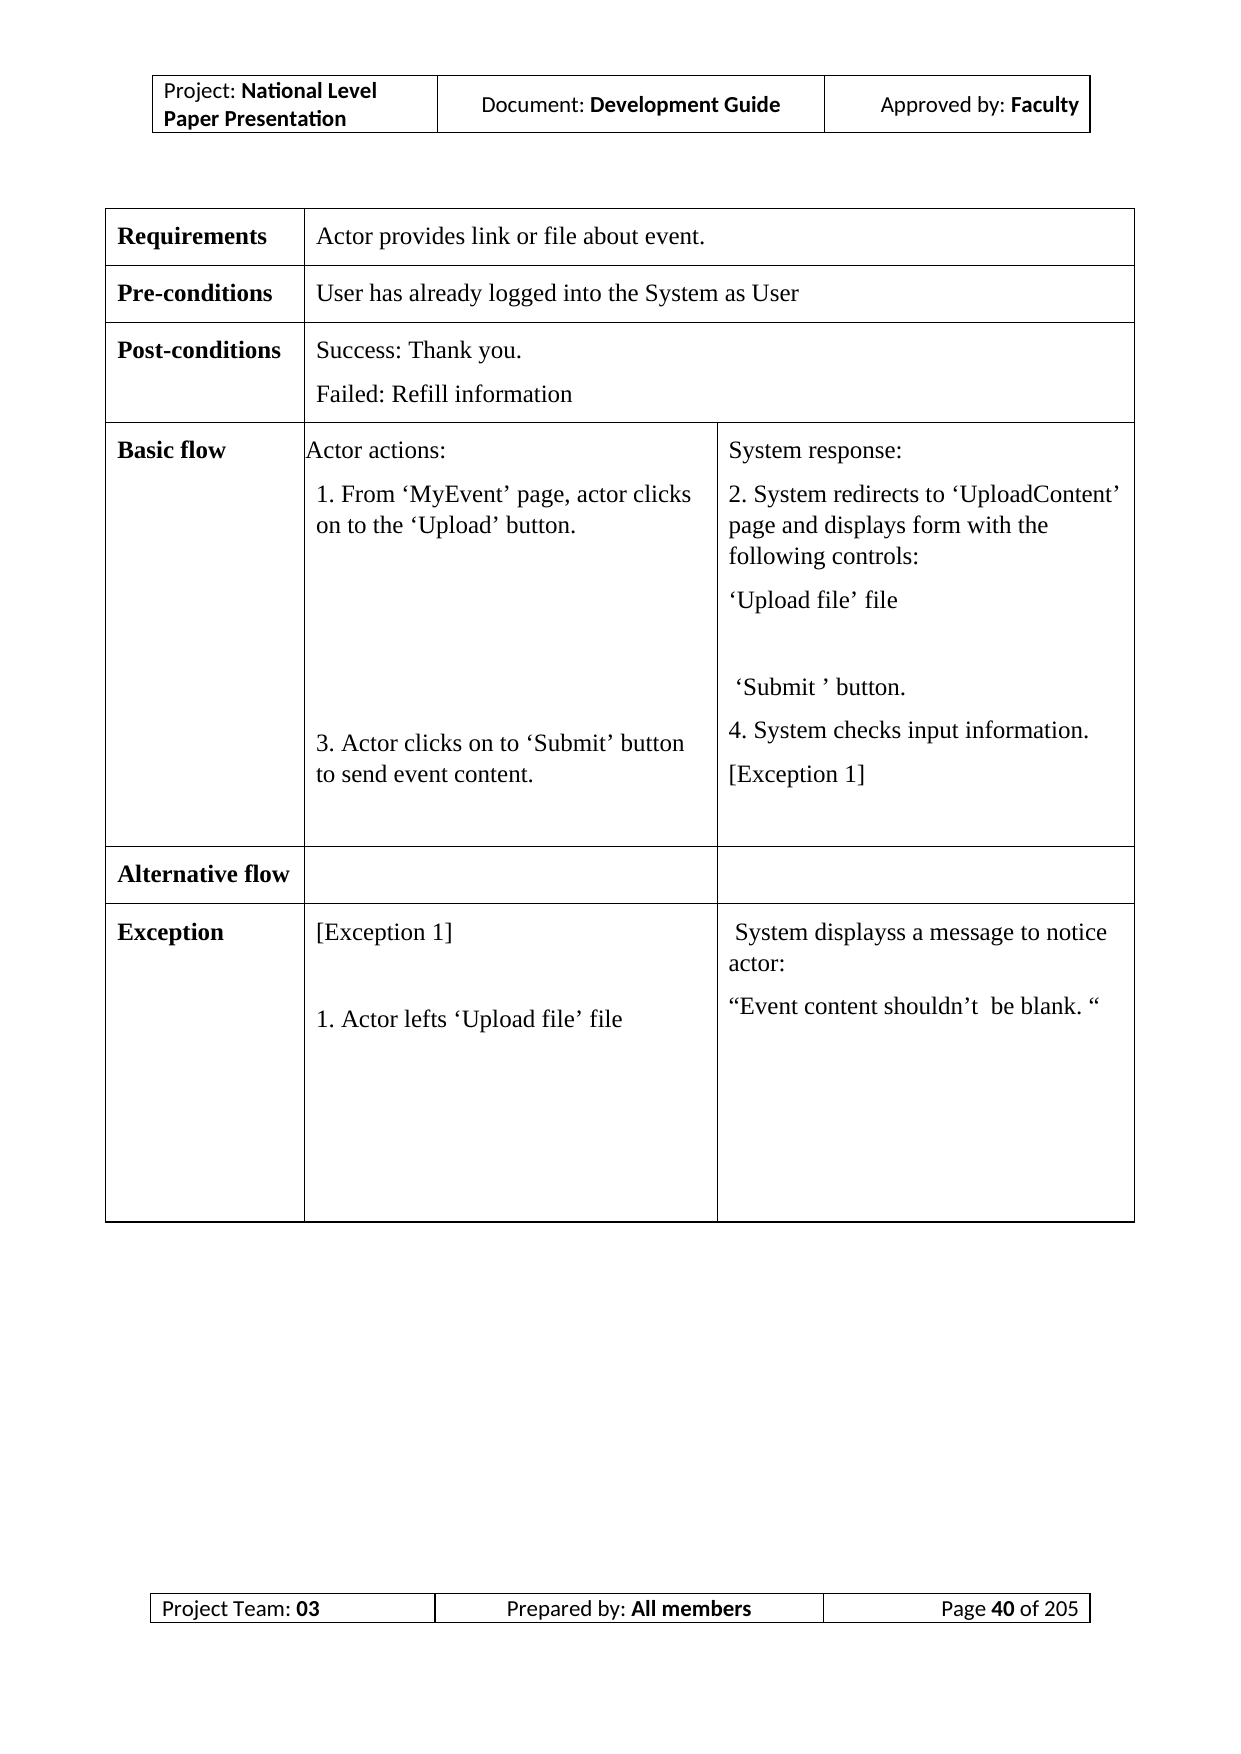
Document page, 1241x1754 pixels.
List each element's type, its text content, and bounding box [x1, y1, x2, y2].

table_cell User has already logged into the System as User [305, 266, 1134, 322]
table_cell [718, 847, 1134, 903]
table_cell [Exception 1] 1. Actor lefts ‘Upload file’ file [305, 904, 717, 1221]
table_cell [305, 847, 717, 903]
table_cell Post-conditions [106, 323, 304, 422]
table_cell Pre-conditions [106, 266, 304, 322]
table_cell System response: 2. System redirects to ‘UploadContent’ page and displays form with the following controls: ‘Upload file’ file ‘Submit ’ button. 4. System checks input information. [Exception 1] [718, 423, 1134, 846]
table_cell Requirements [106, 209, 304, 265]
table_cell Basic flow [106, 423, 304, 846]
table_cell Actor actions: 1. From ‘MyEvent’ page, actor clicks on to the ‘Upload’ button. 3. Actor clicks on to ‘Submit’ button to send event content. [305, 423, 717, 846]
table_cell System displayss a message to notice actor: “Event content shouldn’t be blank. “ [718, 904, 1134, 1221]
table_cell Success: Thank you. Failed: Refill information [305, 323, 1134, 422]
table_cell Alternative flow [106, 847, 304, 903]
table_cell Exception [106, 904, 304, 1221]
table_cell Actor provides link or file about event. [305, 209, 1134, 265]
